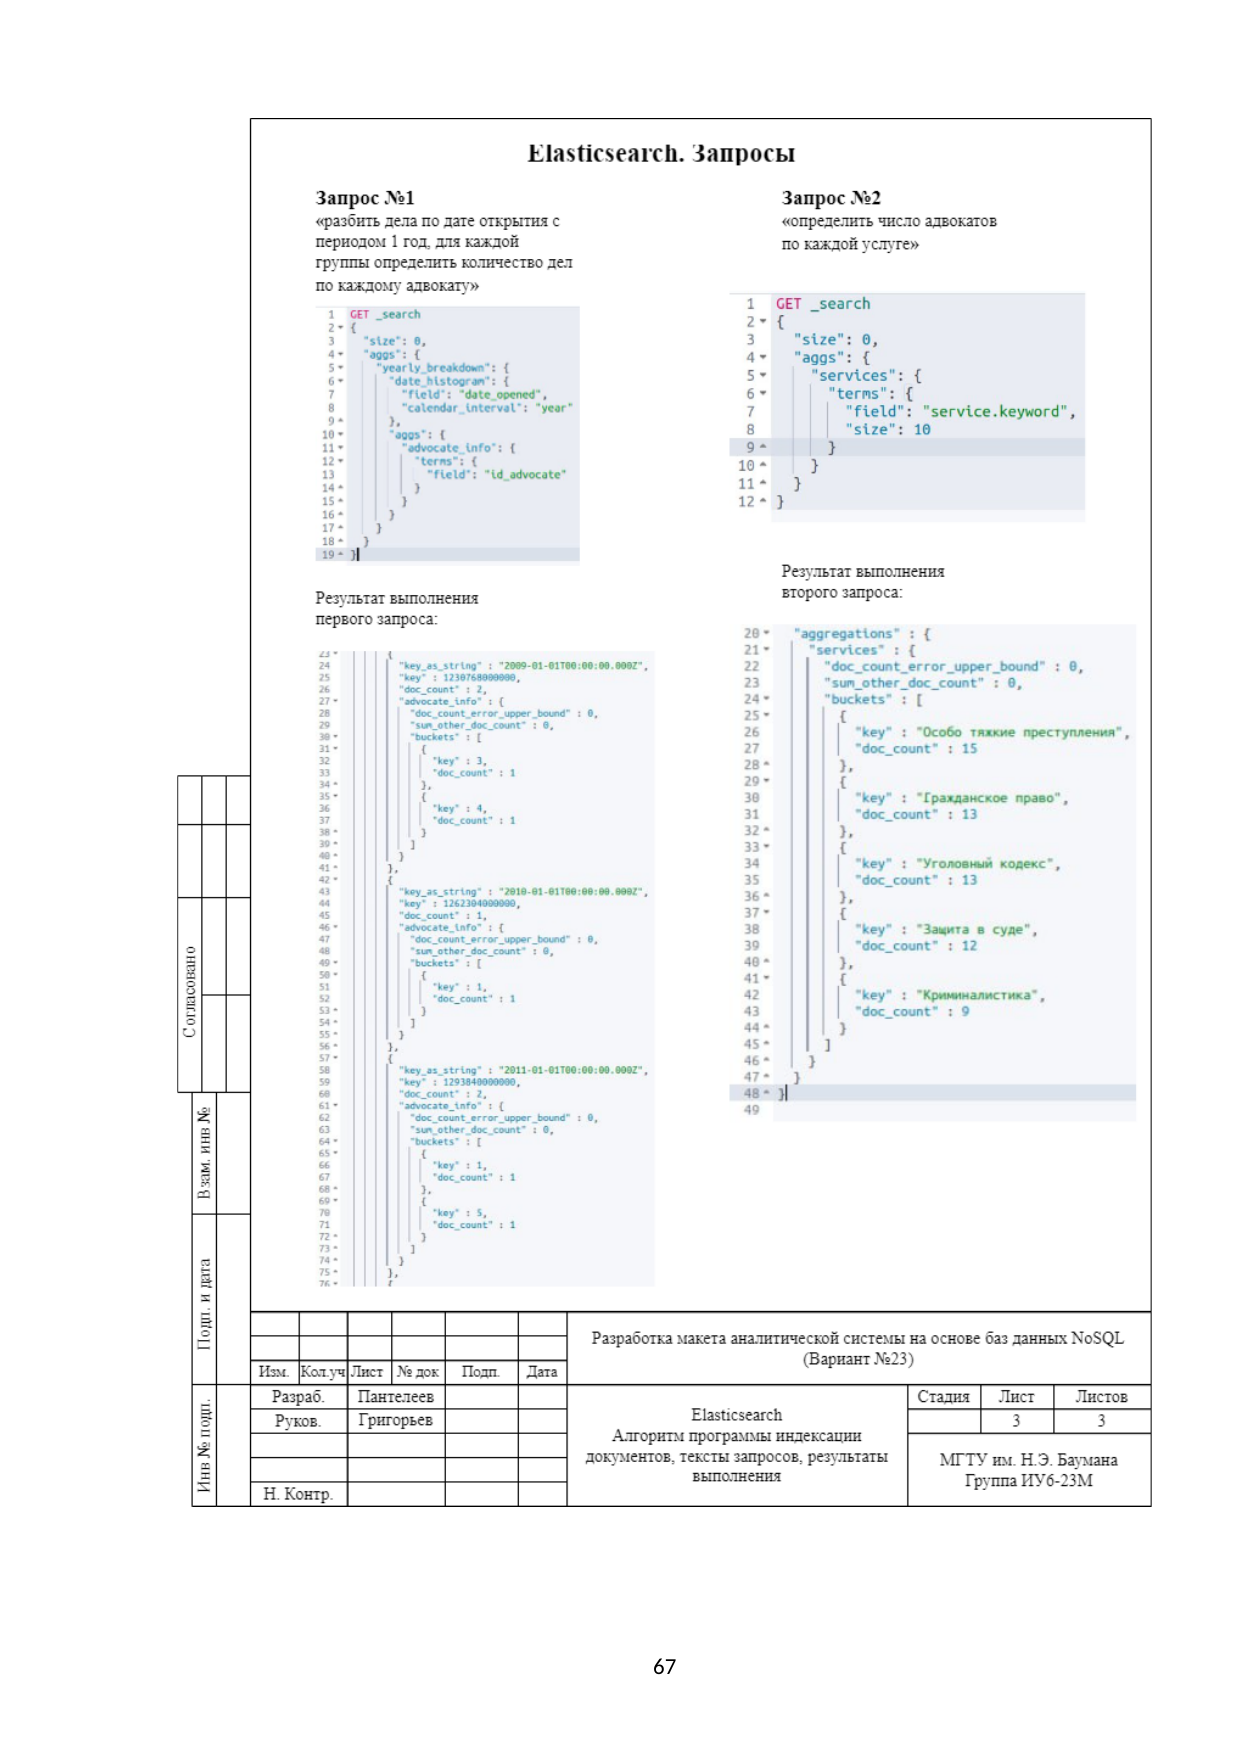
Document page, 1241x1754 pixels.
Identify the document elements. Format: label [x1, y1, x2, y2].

picture [177, 118, 1152, 1507]
